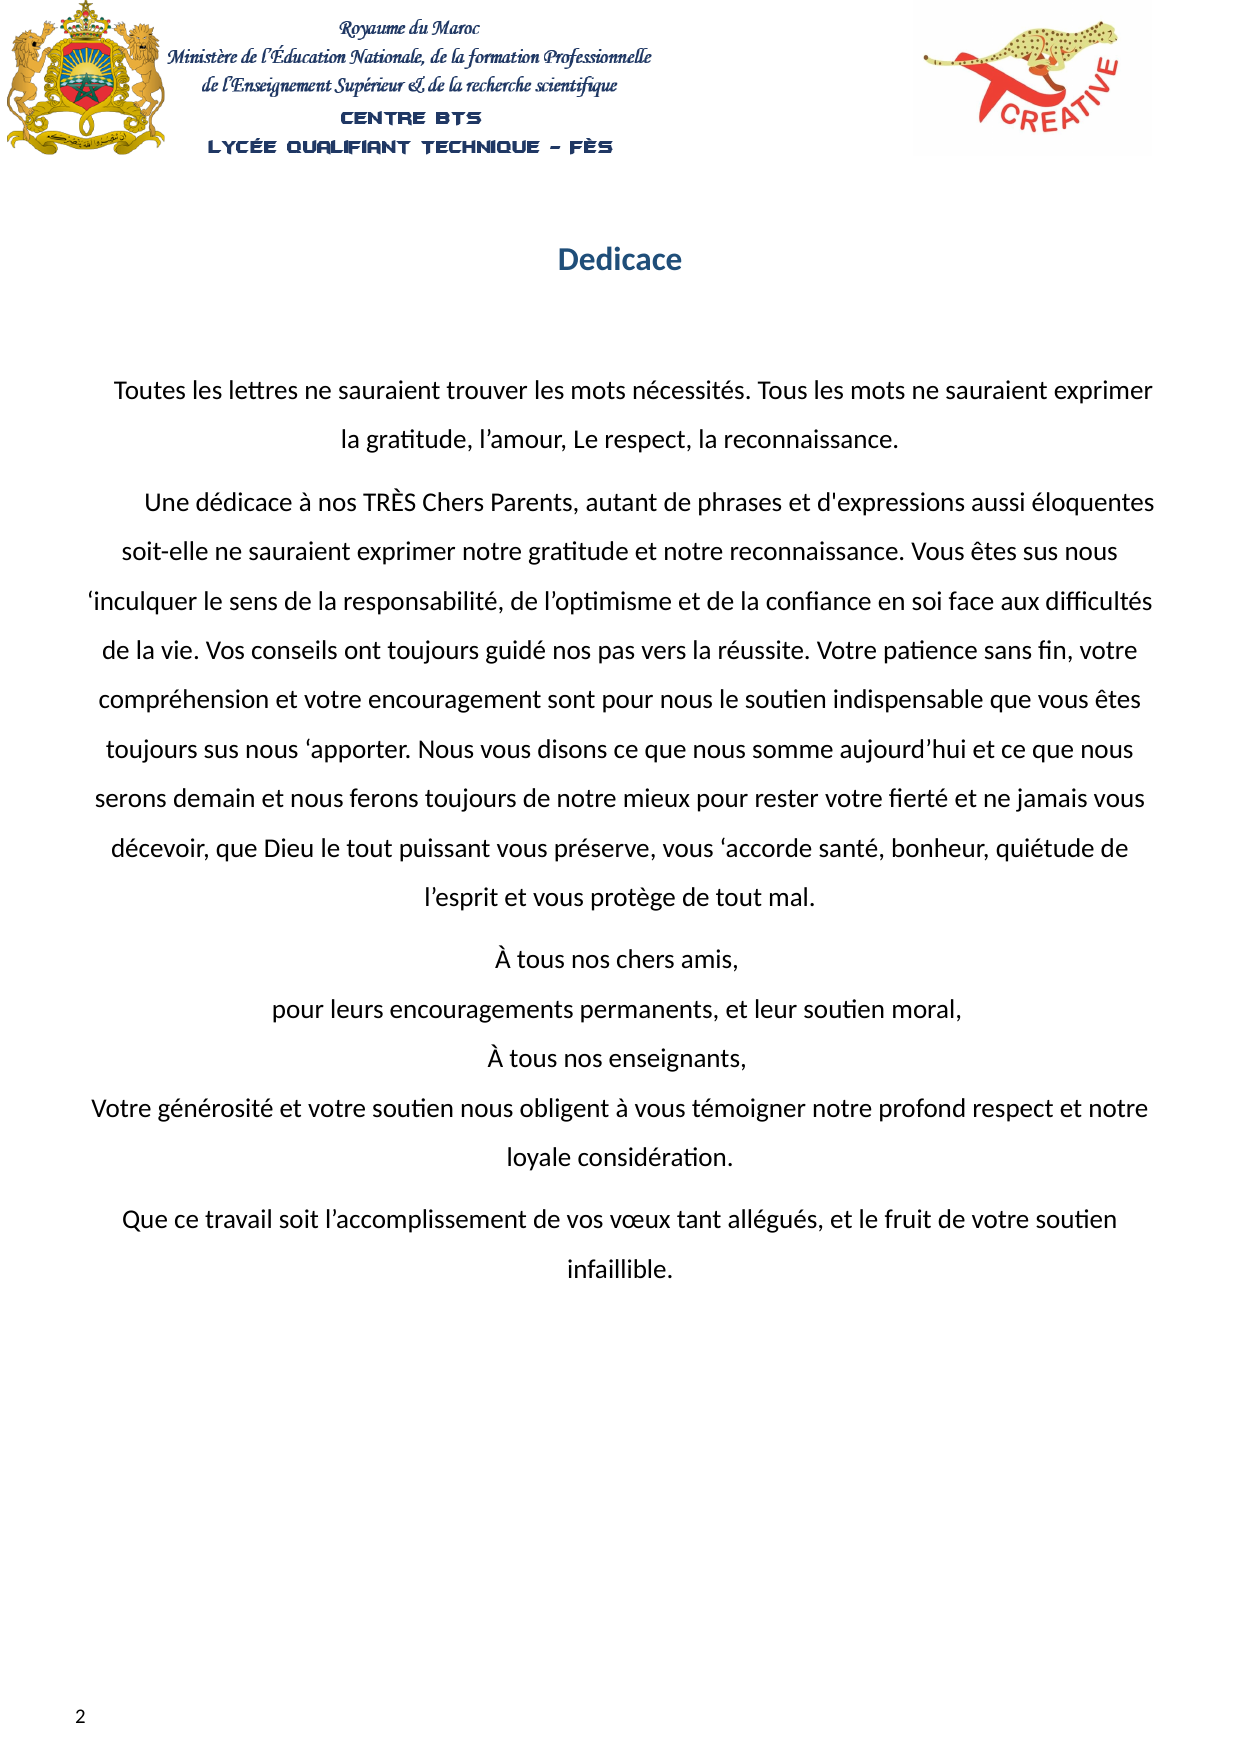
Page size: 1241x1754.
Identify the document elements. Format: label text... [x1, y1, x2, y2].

text Une dédicace à nos TRÈS Chers Parents, autant de phrases et d'expressions aussi éloquentes soit-elle ne sauraient exprimer notre gratitude et notre reconnaissance. Vous êtes sus nous ‘inculquer le sens de la responsabilité, de l’optimisme et de la confiance en soi face aux difficultés de la vie. Vos conseils ont toujours guidé nos pas vers la réussite. Votre patience sans fin, votre compréhension et votre encouragement sont pour nous le soutien indispensable que vous êtes toujours sus nous ‘apporter. Nous vous disons ce que nous somme aujourd’hui et ce que nous serons demain et nous ferons toujours de notre mieux pour rester votre fierté et ne jamais vous décevoir, que Dieu le tout puissant vous préserve, vous ‘accorde santé, bonheur, quiétude de l’esprit et vous protège de tout mal. [77, 485, 1163, 913]
text Toutes les lettres ne sauraient trouver les mots nécessités. Tous les mots ne sauraient exprimer la gratitude, l’amour, Le respect, la reconnaissance. [77, 373, 1163, 456]
text Que ce travail soit l’accomplissement de vos vœux tant allégués, et le fruit de votre soutien infaillible. [75, 1202, 1165, 1285]
picture [0, 0, 668, 169]
text Dedicace [75, 238, 1165, 278]
picture [912, 0, 1153, 156]
text À tous nos chers amis, pour leurs encouragements permanents, et leur soutien moral, À tous nos enseignants, Votre générosité et votre soutien nous obligent à vous témoigner notre profond respect et notre loyale considération. [75, 942, 1165, 1173]
